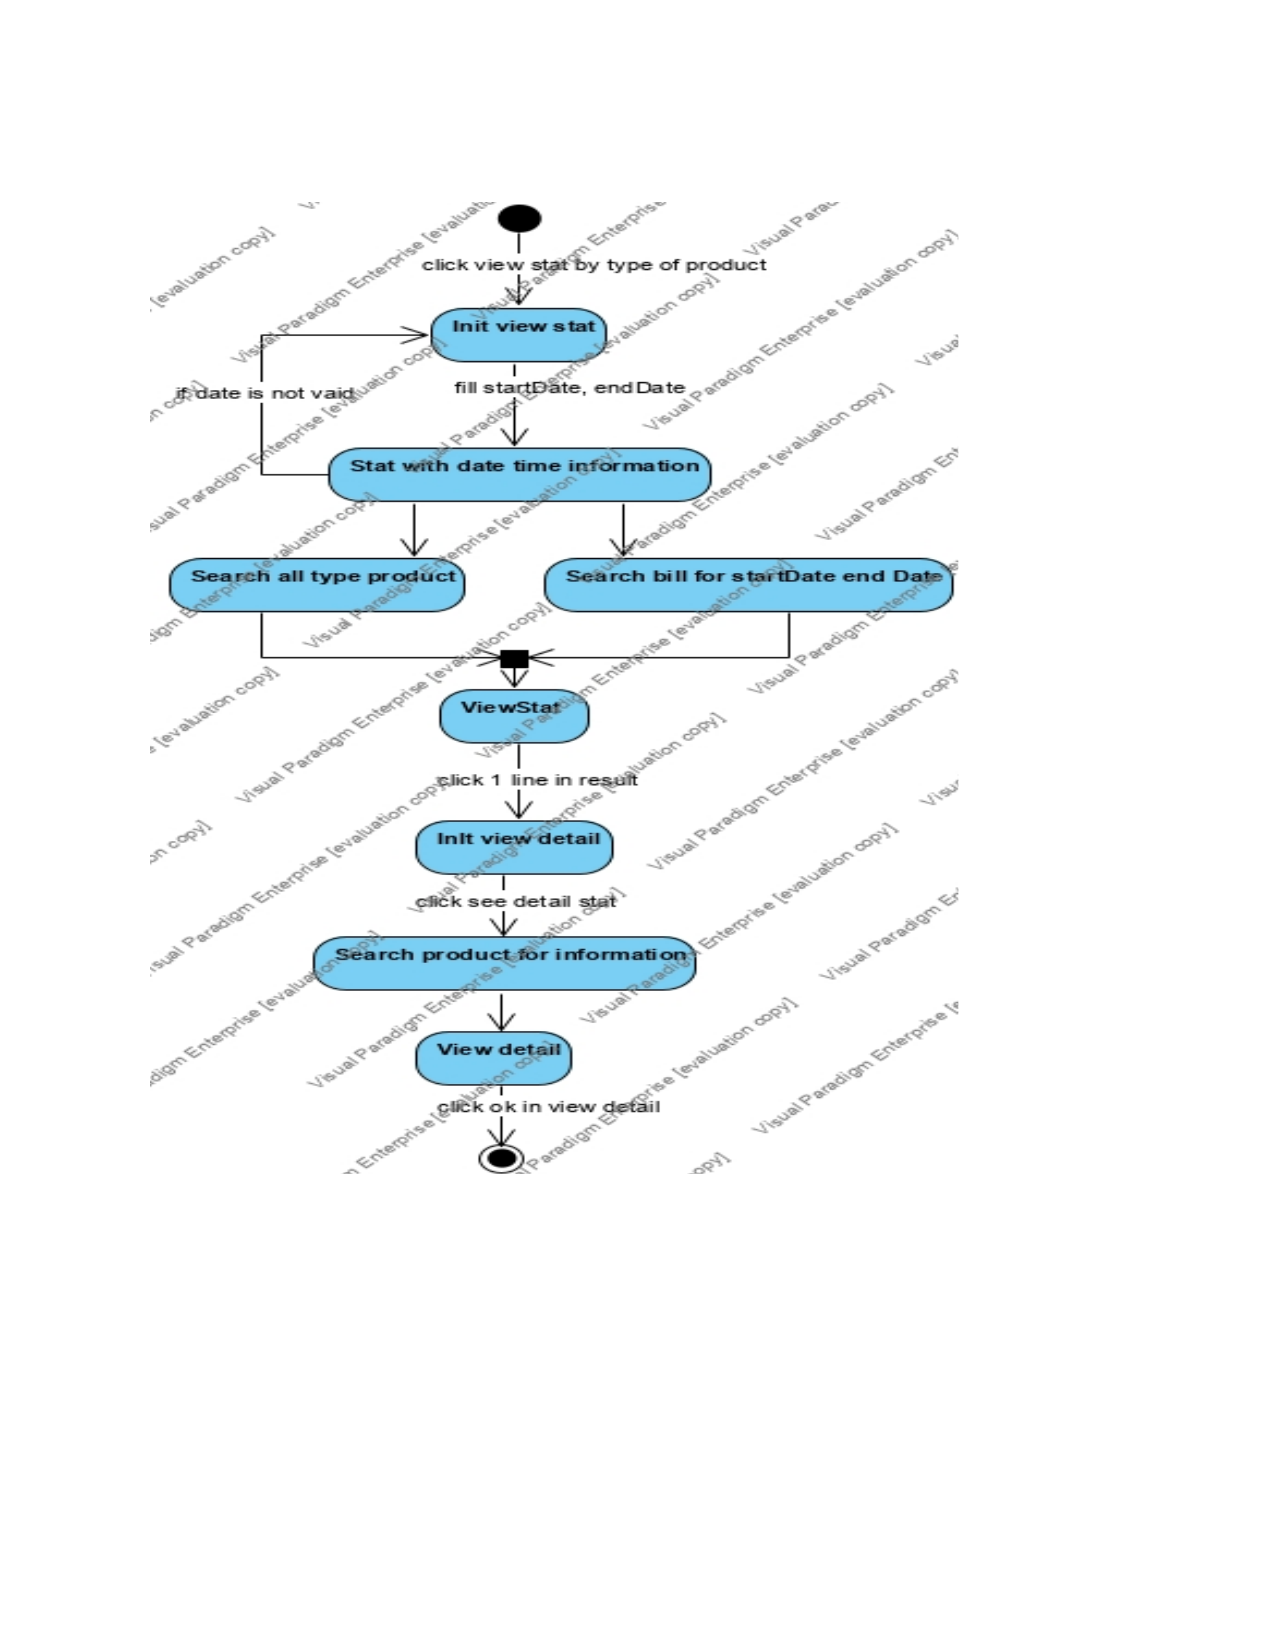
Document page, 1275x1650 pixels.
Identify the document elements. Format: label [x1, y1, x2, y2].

picture [150, 202, 959, 1173]
